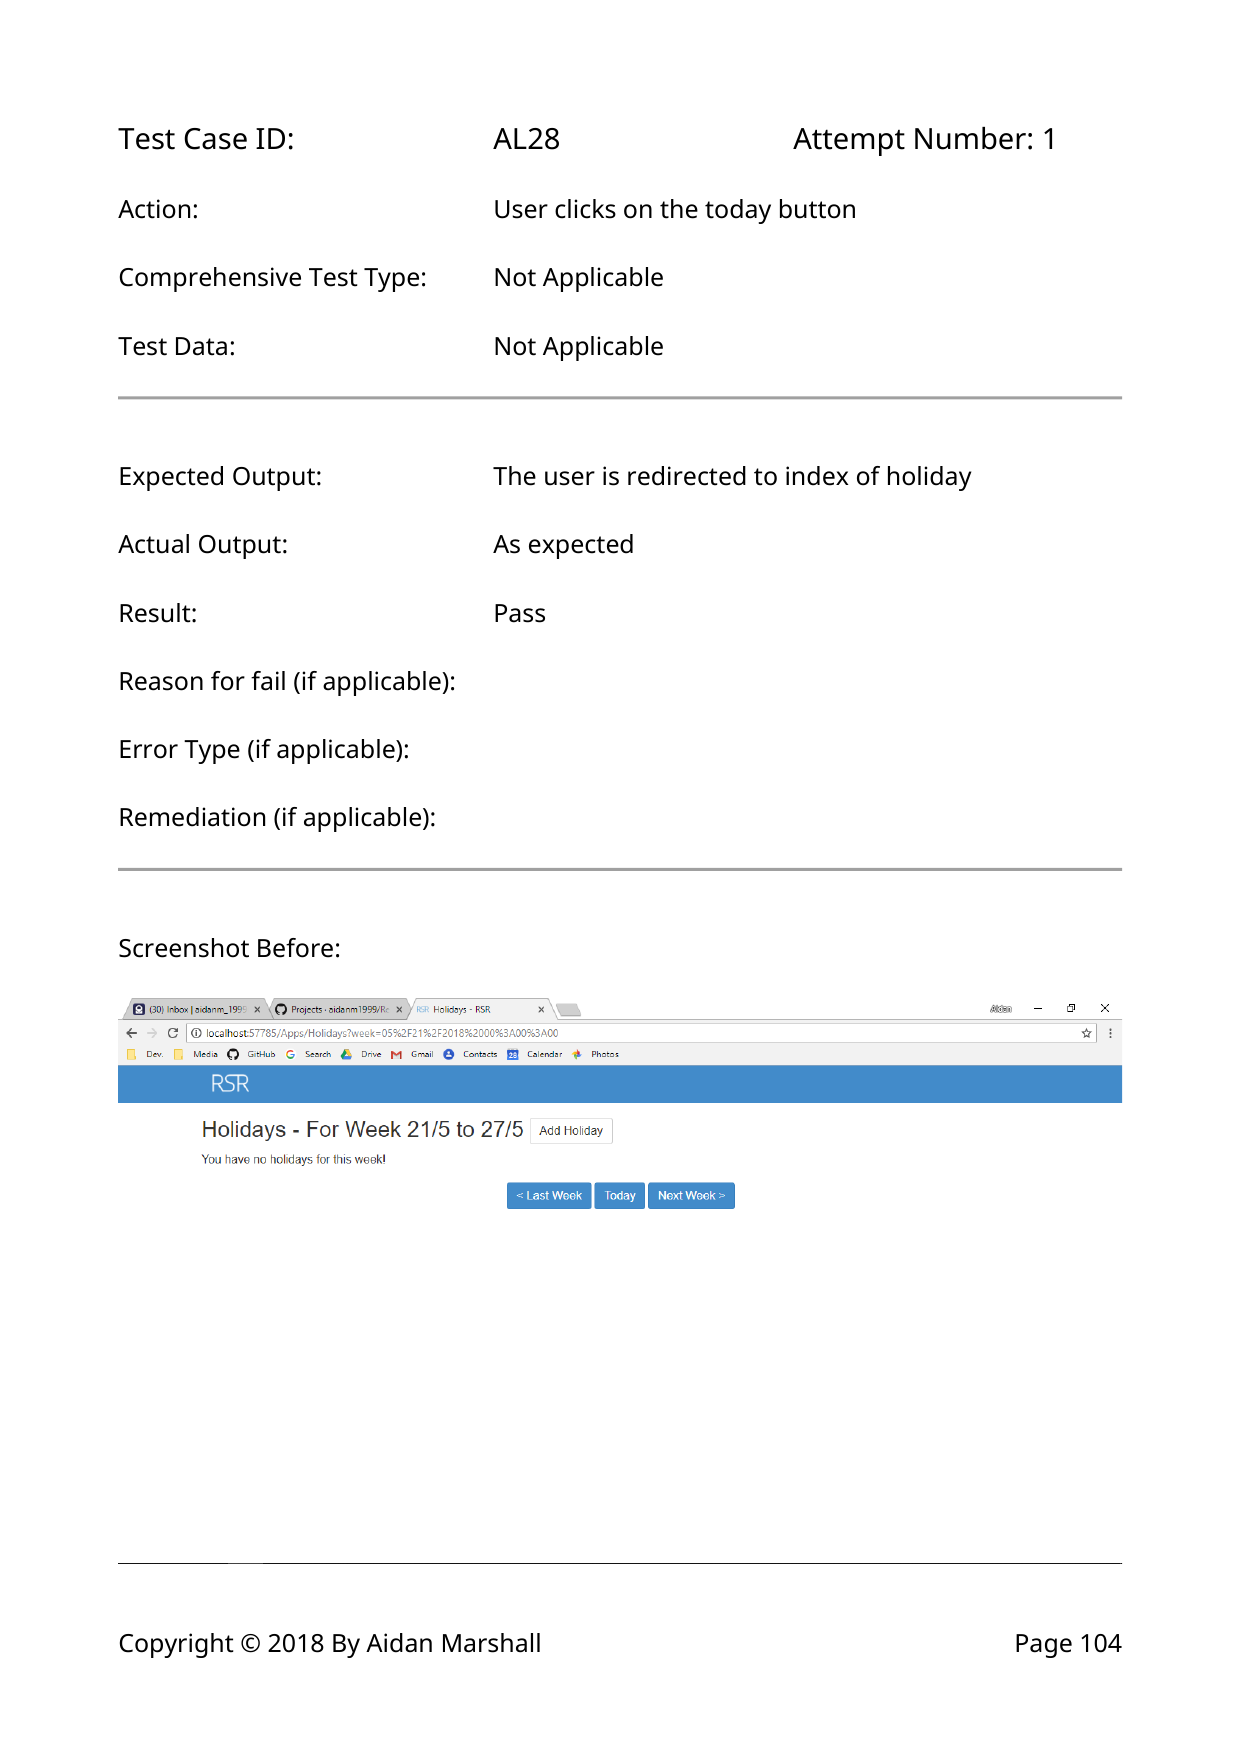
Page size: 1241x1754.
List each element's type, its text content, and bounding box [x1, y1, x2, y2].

picture [118, 998, 1123, 1564]
text Reason for fail (if applicable): [118, 663, 1122, 697]
text Action: User clicks on the today button [118, 192, 1122, 226]
text Result: Pass [118, 595, 1122, 629]
text Comprehensive Test Type: Not Applicable [118, 260, 1122, 294]
text Actual Output: As expected [118, 527, 1122, 561]
text Test Case ID: AL28 Attempt Number: 1 [118, 118, 1122, 158]
text Screenshot Before: [118, 931, 1122, 965]
text Error Type (if applicable): [118, 732, 1122, 766]
text Remediation (if applicable): [118, 800, 1122, 834]
text Test Data: Not Applicable [118, 328, 1122, 362]
text Expected Output: The user is redirected to index of holiday [118, 459, 1122, 493]
